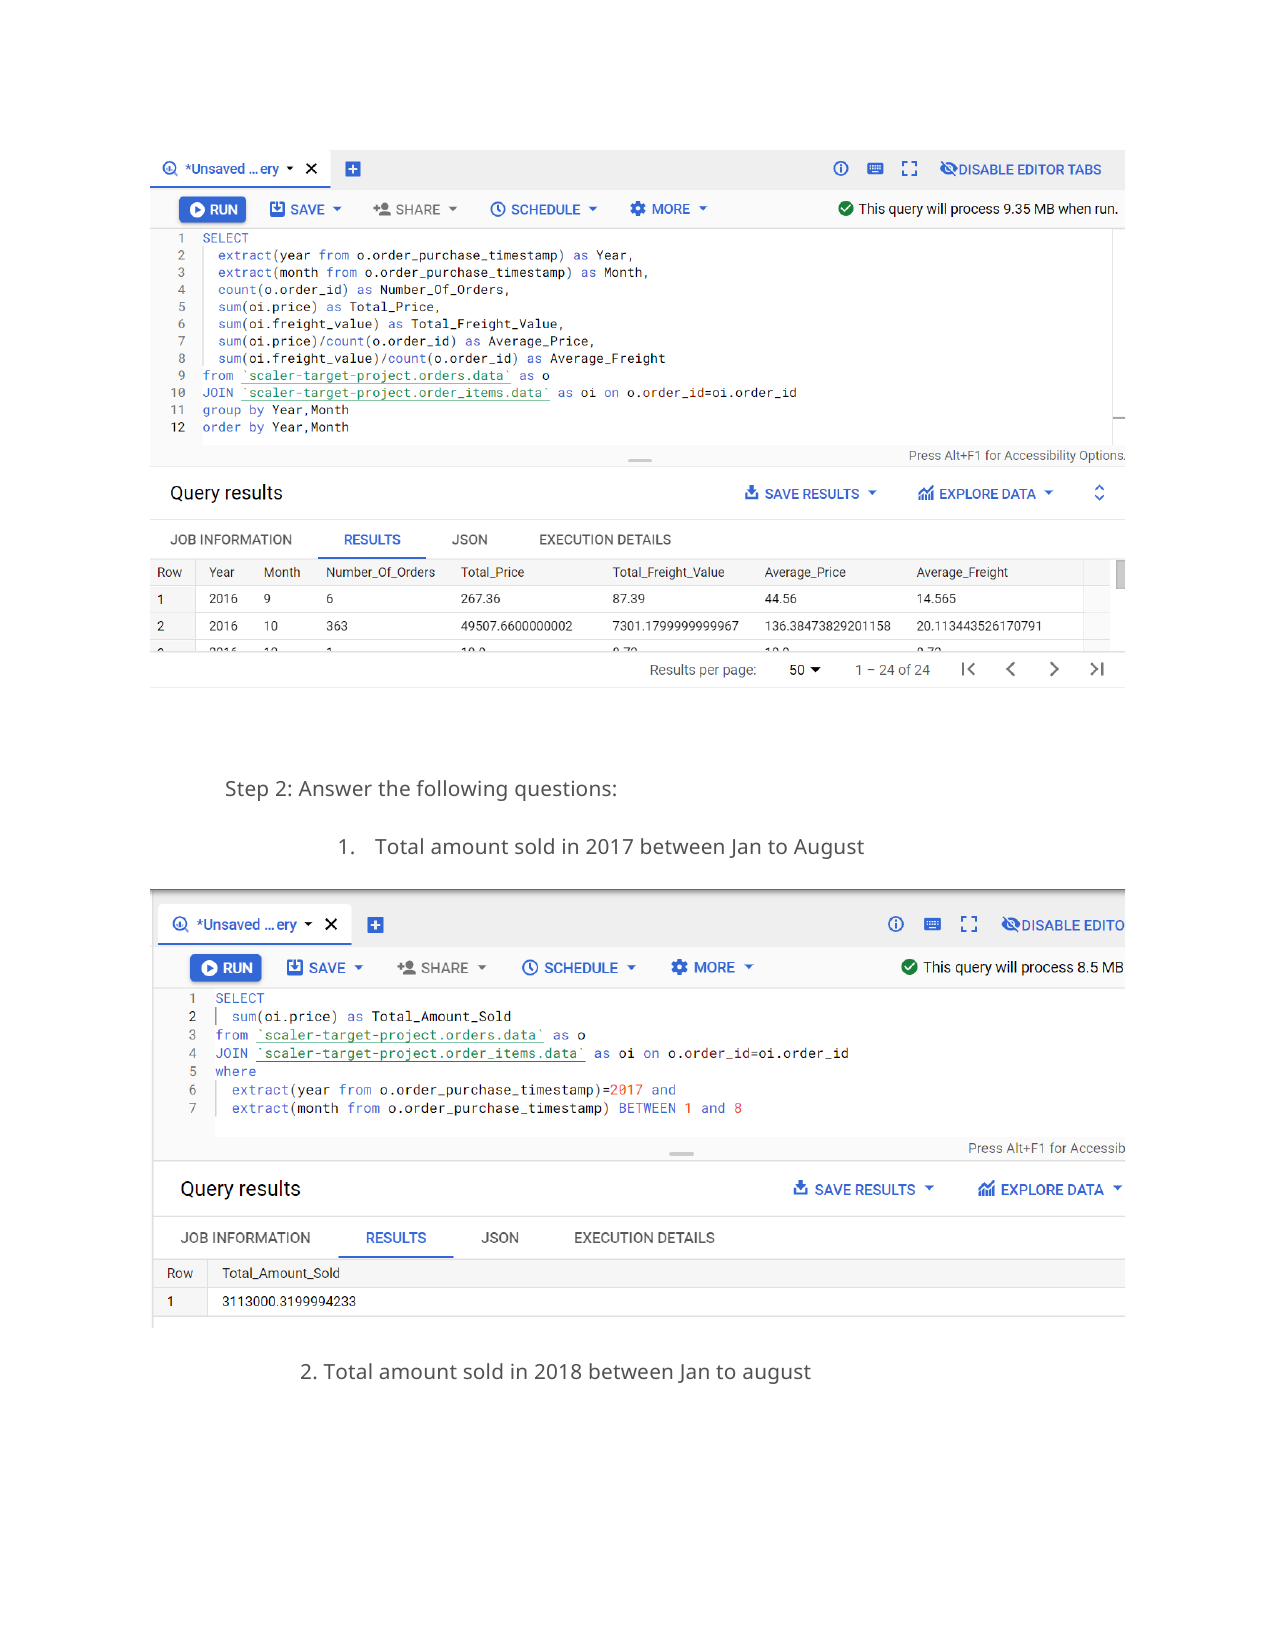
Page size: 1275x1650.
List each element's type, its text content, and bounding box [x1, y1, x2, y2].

picture [150, 150, 1125, 688]
text 2. Total amount sold in 2018 between Jan to august [300, 1357, 1125, 1386]
text Step 2: Answer the following questions: [225, 774, 1125, 803]
picture [150, 889, 1125, 1328]
list Total amount sold in 2017 between Jan to August [337, 832, 1125, 860]
